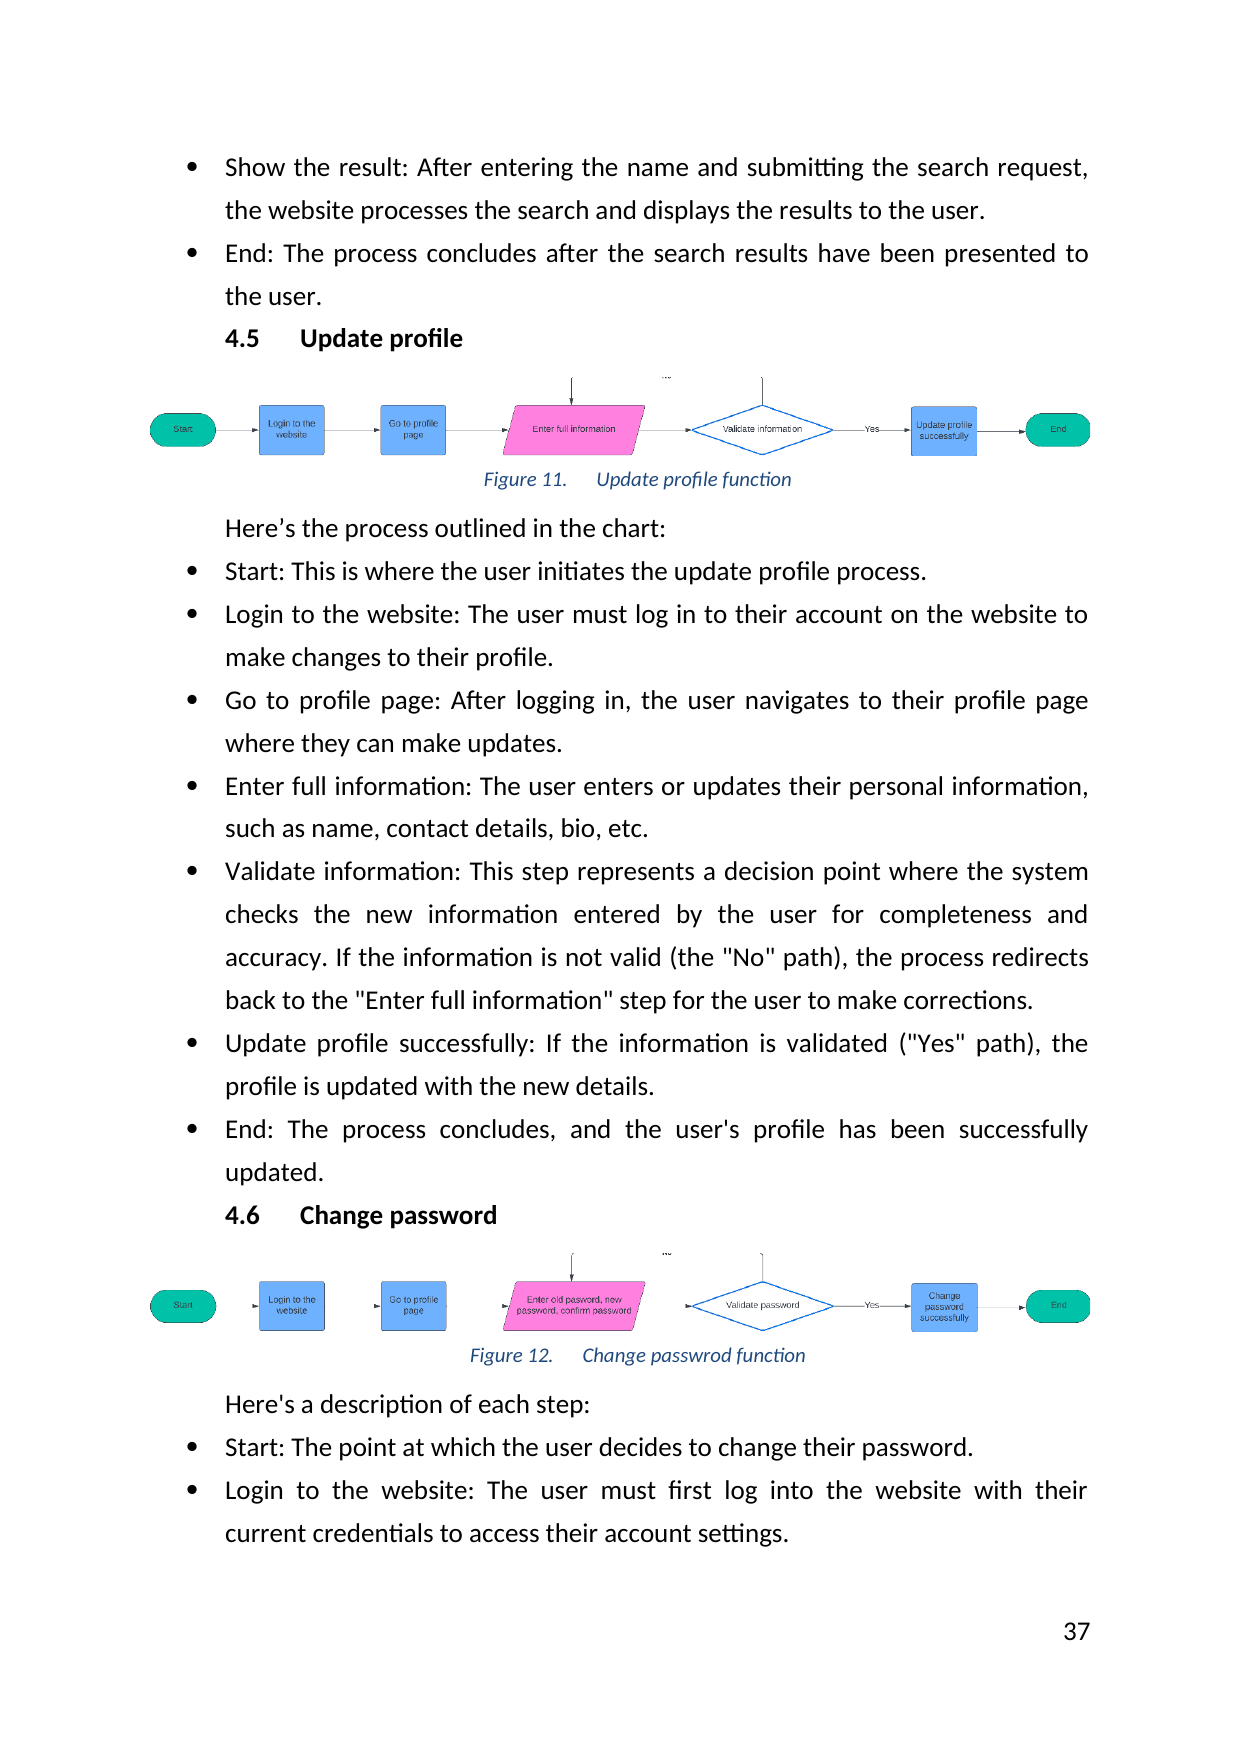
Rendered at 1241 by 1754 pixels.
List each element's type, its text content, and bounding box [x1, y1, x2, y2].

list Start: The point at which the user decides to change their password. [187, 1430, 1090, 1463]
text Here's a description of each step: [150, 1387, 1090, 1421]
list Enter full information: The user enters or updates their personal information, such as name, contact details, bio, etc. [187, 769, 1090, 845]
text Here’s the process outlined in the chart: [150, 511, 1090, 544]
picture [150, 377, 1091, 456]
text Change passwrod function [187, 1342, 1090, 1367]
list Go to profile page: After logging in, the user navigates to their profile page where they can make updates. [187, 683, 1090, 759]
list Show the result: After entering the name and submitting the search request, the website processes the search and displays the results to the user. [187, 150, 1090, 226]
subtitle Update profile [225, 322, 1090, 355]
subtitle Change password [225, 1198, 1090, 1231]
picture [150, 1253, 1091, 1332]
list Login to the website: The user must log in to their account on the website to make changes to their profile. [187, 597, 1090, 673]
text Update profile function [187, 466, 1090, 491]
list End: The process concludes, and the user's profile has been successfully updated. [187, 1112, 1090, 1188]
list Start: This is where the user initiates the update profile process. [187, 554, 1090, 587]
list Login to the website: The user must first log into the website with their current credentials to access their account settings. [187, 1473, 1090, 1549]
list End: The process concludes after the search results have been presented to the user. [187, 236, 1090, 312]
list Validate information: This step represents a decision point where the system checks the new information entered by the user for completeness and accuracy. If the information is not valid (the "No" path), the process redirects back to the "Enter full information" step for the user to make corrections. [187, 854, 1090, 1016]
list Update profile successfully: If the information is validated ("Yes" path), the profile is updated with the new details. [187, 1026, 1090, 1102]
